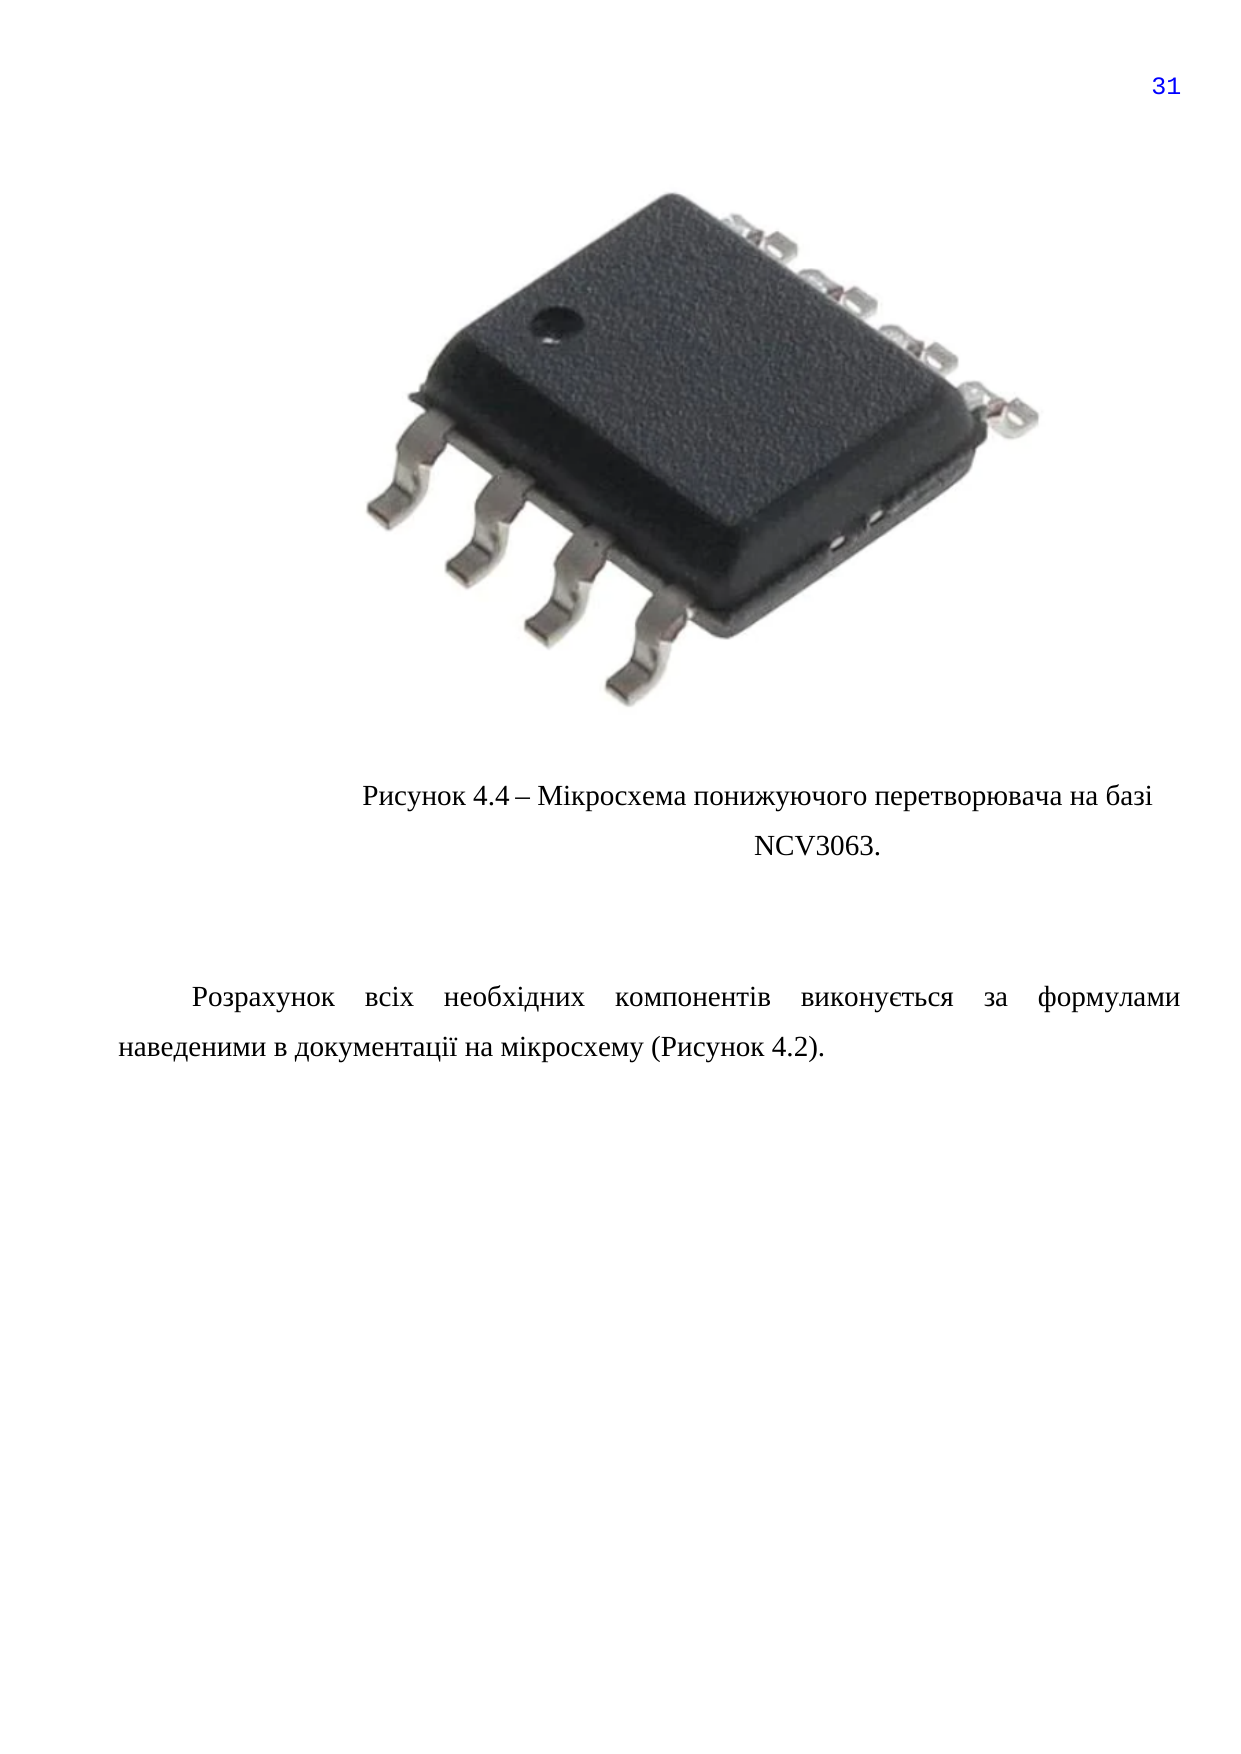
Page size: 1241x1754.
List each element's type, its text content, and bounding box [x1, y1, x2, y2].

text – Мікросхема понижуючого перетворювача на базі NCV3063. [334, 778, 1181, 862]
text Розрахунок всіх необхідних компонентів виконується за формулами наведеними в документації на мікросхему (Рисунок 4.2). [118, 979, 1181, 1062]
picture [343, 156, 1077, 736]
